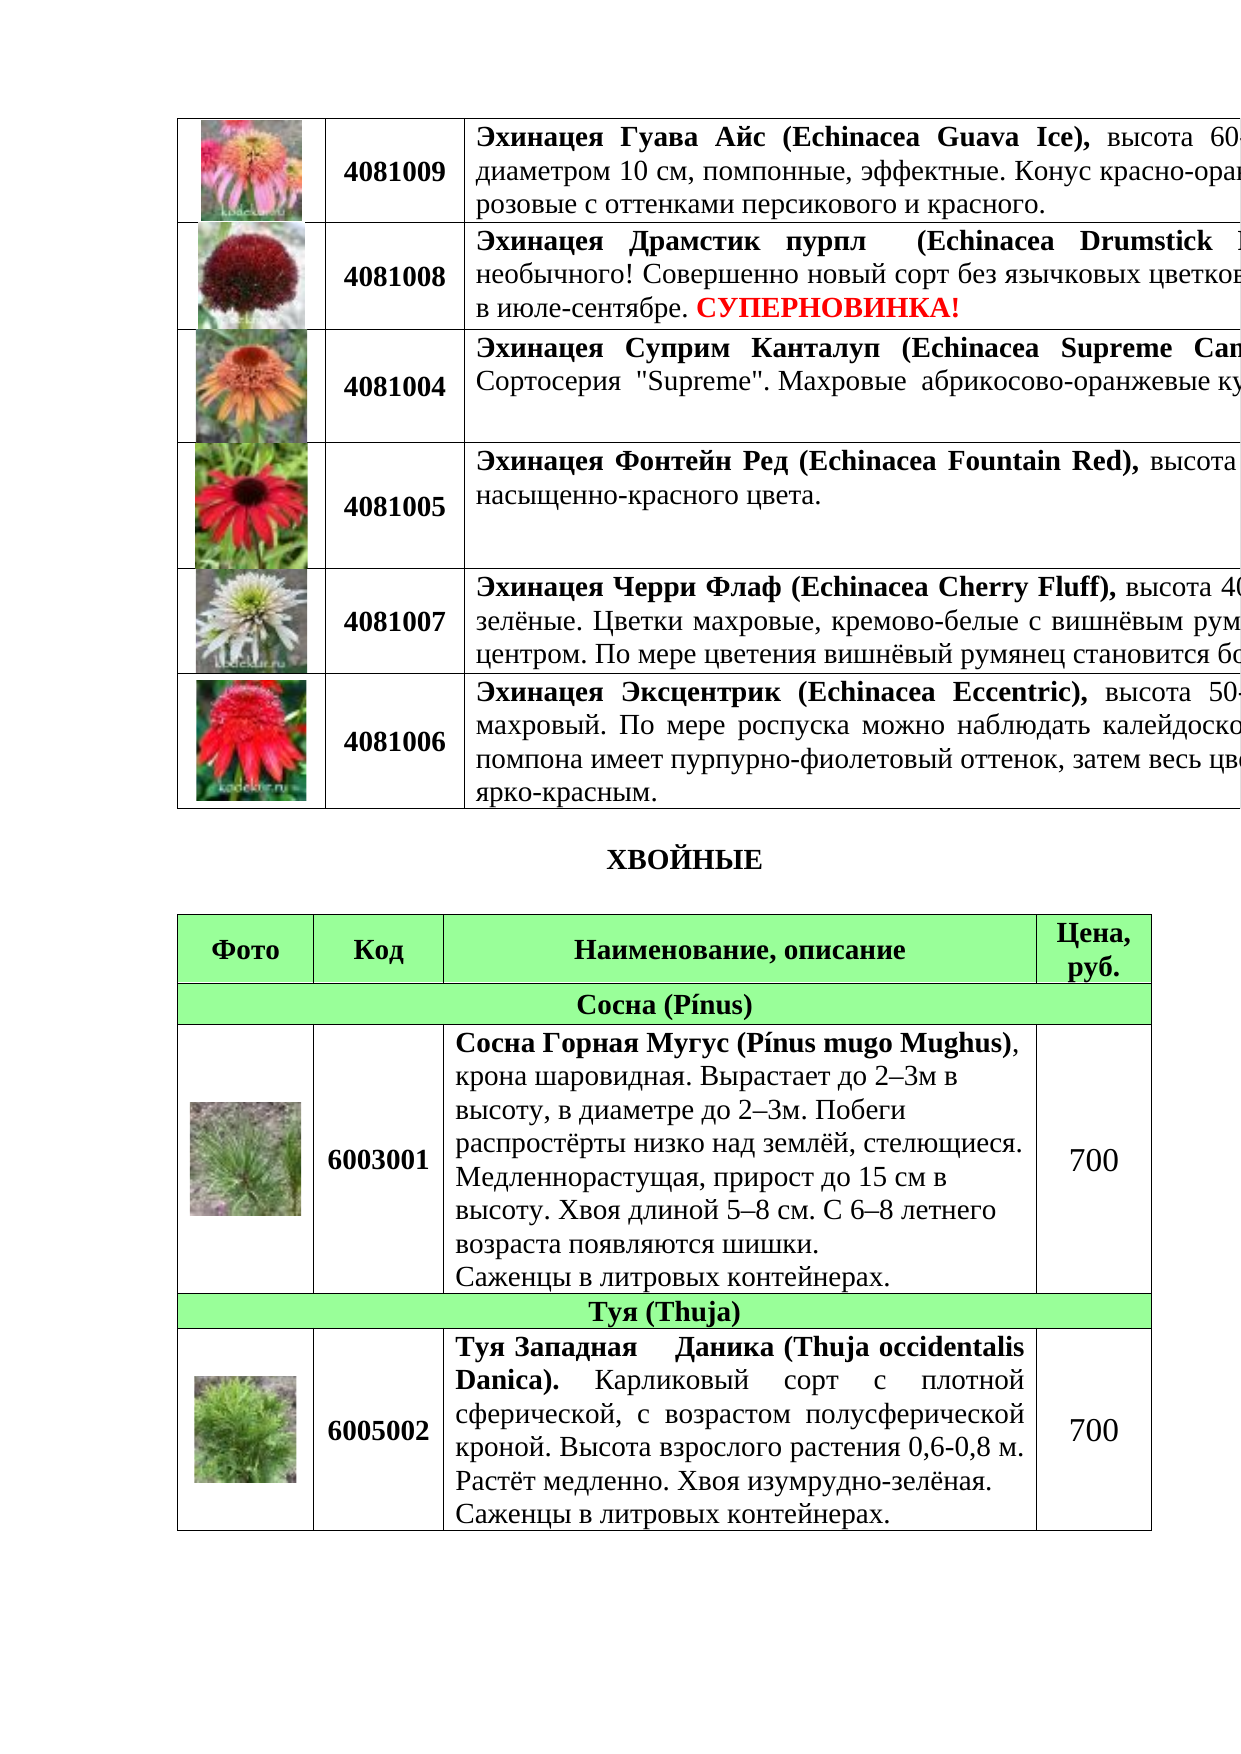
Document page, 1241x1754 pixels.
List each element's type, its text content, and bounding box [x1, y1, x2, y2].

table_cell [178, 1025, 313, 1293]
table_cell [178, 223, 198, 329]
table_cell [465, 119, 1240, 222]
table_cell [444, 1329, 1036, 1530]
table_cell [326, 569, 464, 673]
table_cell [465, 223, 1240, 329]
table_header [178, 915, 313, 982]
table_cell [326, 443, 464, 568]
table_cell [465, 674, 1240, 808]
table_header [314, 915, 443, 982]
picture [194, 1376, 297, 1483]
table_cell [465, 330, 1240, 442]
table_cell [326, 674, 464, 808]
picture [189, 1102, 302, 1216]
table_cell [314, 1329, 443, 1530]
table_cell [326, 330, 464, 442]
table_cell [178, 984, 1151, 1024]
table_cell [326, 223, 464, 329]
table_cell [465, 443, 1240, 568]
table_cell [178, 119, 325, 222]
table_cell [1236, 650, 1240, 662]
picture [201, 120, 302, 221]
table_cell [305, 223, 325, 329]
picture [195, 222, 308, 673]
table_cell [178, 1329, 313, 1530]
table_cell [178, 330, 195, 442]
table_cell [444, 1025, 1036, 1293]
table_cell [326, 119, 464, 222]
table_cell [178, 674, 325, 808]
picture [196, 680, 307, 801]
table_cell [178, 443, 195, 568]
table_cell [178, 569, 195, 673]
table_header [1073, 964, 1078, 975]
text ХВОЙНЫЕ [177, 842, 1117, 876]
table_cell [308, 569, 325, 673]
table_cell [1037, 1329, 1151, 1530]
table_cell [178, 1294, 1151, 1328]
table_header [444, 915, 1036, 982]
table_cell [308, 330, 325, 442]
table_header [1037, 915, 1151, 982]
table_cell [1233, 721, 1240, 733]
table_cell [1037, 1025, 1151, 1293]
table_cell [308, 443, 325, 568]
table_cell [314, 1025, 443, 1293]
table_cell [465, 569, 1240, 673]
